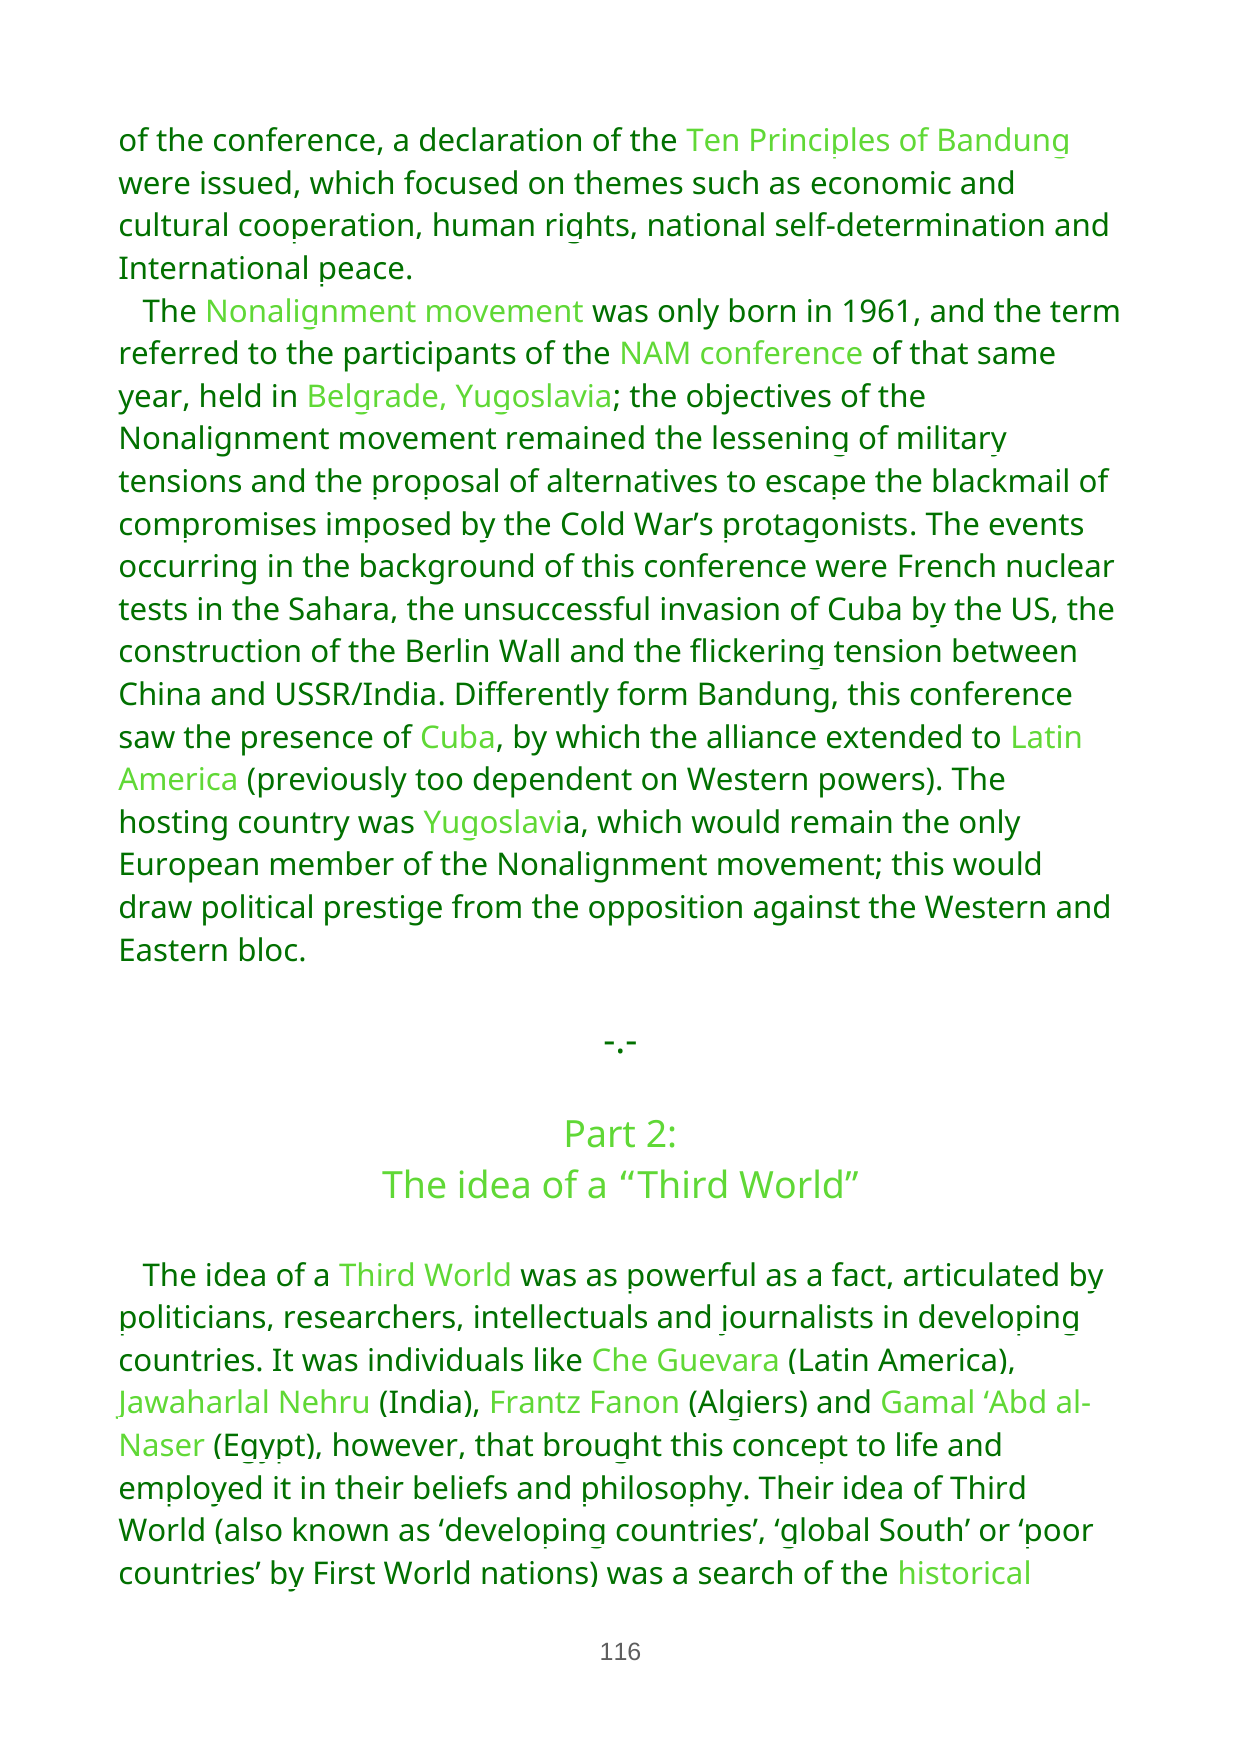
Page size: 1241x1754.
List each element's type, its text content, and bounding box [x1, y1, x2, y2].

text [118, 118, 1122, 288]
text Part 2: [118, 1107, 1122, 1158]
text -.- [118, 1013, 1122, 1064]
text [118, 1253, 1122, 1593]
text The Nonalignment movement was only born in 1961, and the term referred to the participants of the NAM conference of that same year, held in Belgrade, Yugoslavia; the objectives of the Nonalignment movement remained the lessening of military tensions and the proposal of alternatives to escape the blackmail of compromises imposed by the Cold War’s protagonists. The events occurring in the background of this conference were French nuclear tests in the Sahara, the unsuccessful invasion of Cuba by the US, the construction of the Berlin Wall and the flickering tension between China and USSR/India. Differently form Bandung, this conference saw the presence of Cuba, by which the alliance extended to Latin America (previously too dependent on Western powers). The hosting country was Yugoslavia, which would remain the only European member of the Nonalignment movement; this would draw political prestige from the opposition against the Western and Eastern bloc. [118, 288, 1122, 970]
text The idea of a “Third World” [118, 1158, 1122, 1209]
